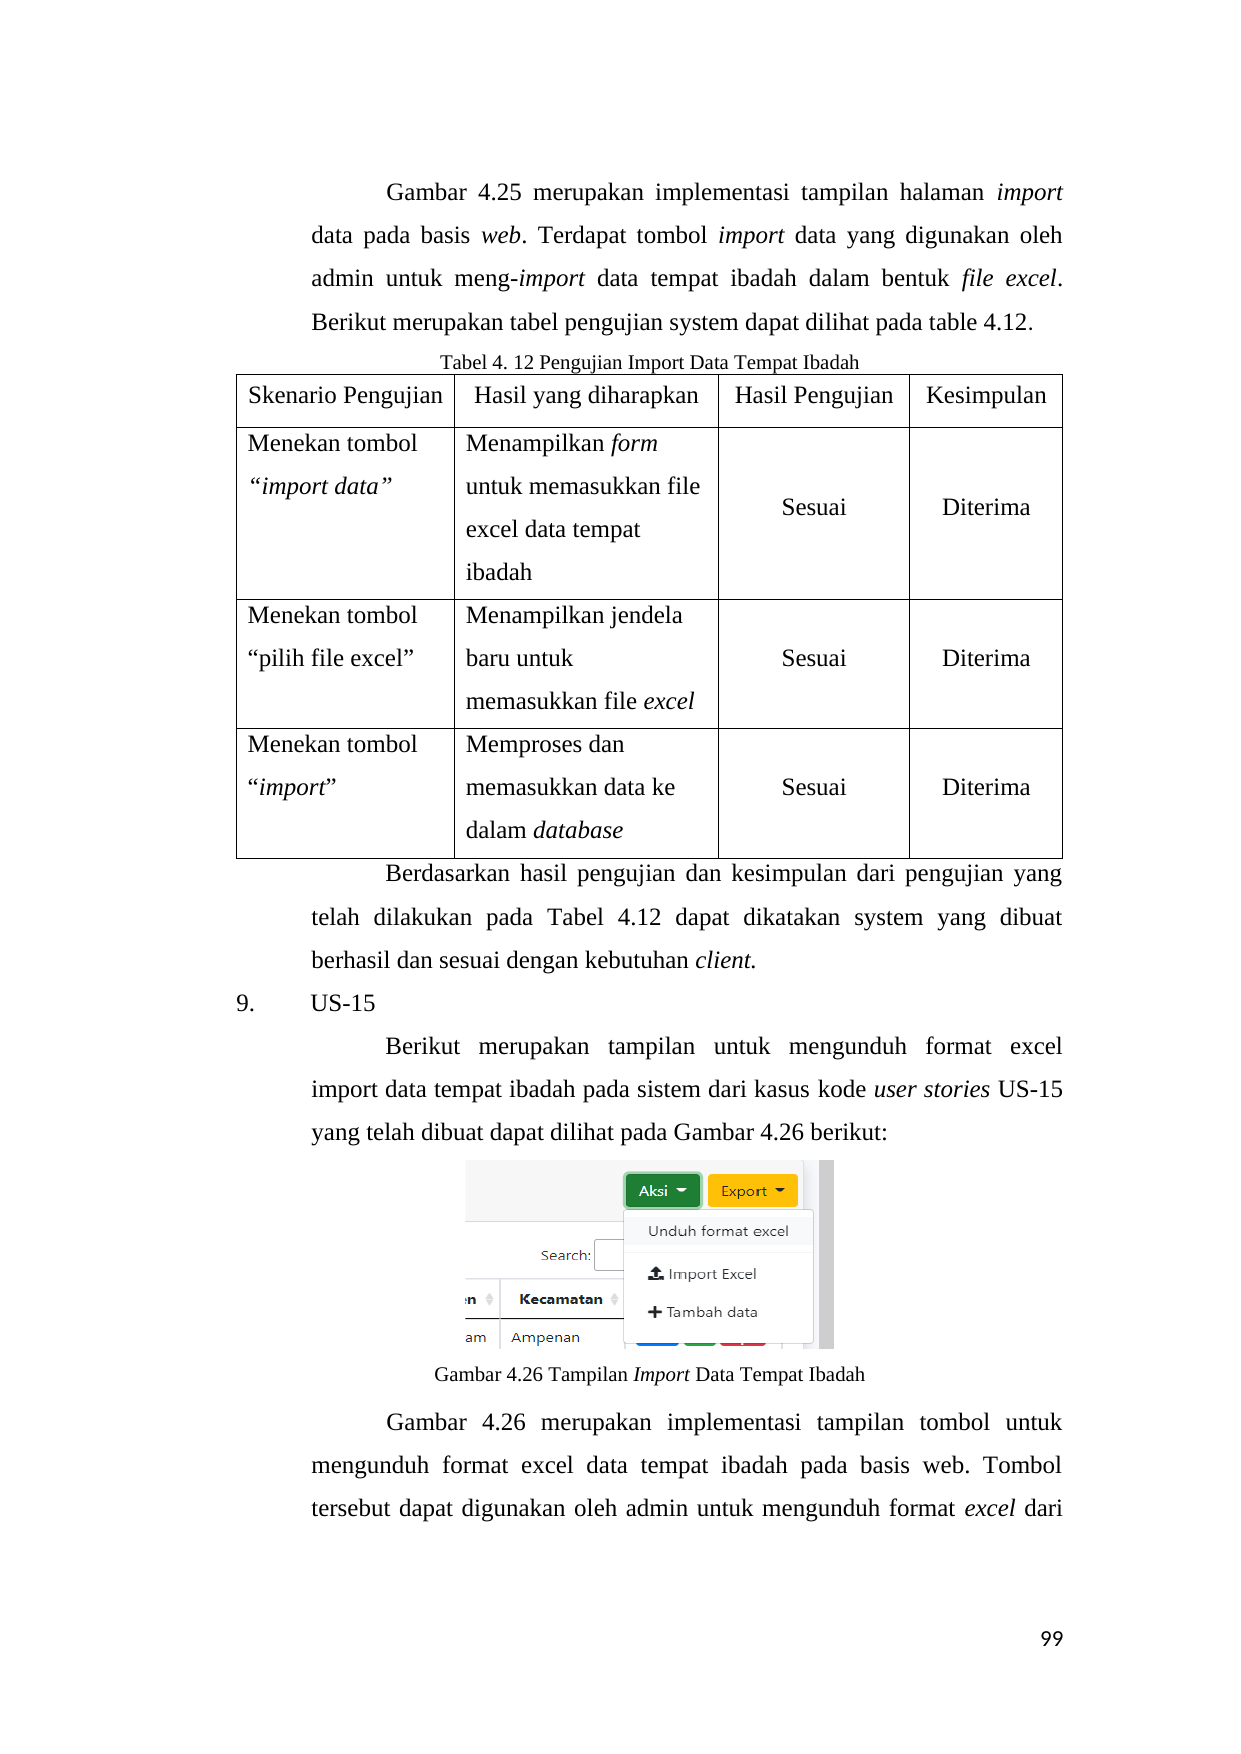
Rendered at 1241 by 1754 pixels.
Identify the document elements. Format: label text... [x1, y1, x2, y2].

table_header Hasil yang diharapkan [455, 375, 718, 427]
table_cell Menampilkan form untuk memasukkan file excel data tempat ibadah [455, 428, 718, 599]
text Tabel 4. 12 Pengujian Import Data Tempat Ibadah [236, 350, 1063, 374]
list US-15 [236, 988, 1063, 1017]
text Berikut merupakan tampilan untuk mengunduh format excel import data tempat ibadah pada sistem dari kasus kode user stories US-15 yang telah dibuat dapat dilihat pada Gambar 4.26 berikut: [311, 1031, 1063, 1146]
table_cell Memproses dan memasukkan data ke dalam database [455, 729, 718, 857]
table_cell Menekan tombol “import data” [237, 428, 454, 599]
table_cell Diterima [910, 600, 1062, 728]
table_cell Menekan tombol “import” [237, 729, 454, 857]
table_cell Menampilkan jendela baru untuk memasukkan file excel [455, 600, 718, 728]
table_header Skenario Pengujian [237, 375, 454, 427]
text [311, 1407, 1063, 1522]
table_cell Diterima [910, 428, 1062, 599]
text Berdasarkan hasil pengujian dan kesimpulan dari pengujian yang telah dilakukan pada Tabel 4.12 dapat dikatakan system yang dibuat berhasil dan sesuai dengan kebutuhan client. [311, 859, 1063, 973]
text Gambar 4.26 Tampilan Import Data Tempat Ibadah [236, 1362, 1063, 1386]
table_header Kesimpulan [910, 375, 1062, 427]
table_cell Sesuai [719, 428, 909, 599]
table_cell Sesuai [719, 600, 909, 728]
text Gambar 4.25 merupakan implementasi tampilan halaman import data pada basis web. Terdapat tombol import data yang digunakan oleh admin untuk meng-import data tempat ibadah dalam bentuk file excel. Berikut merupakan tabel pengujian system dapat dilihat pada table 4.12. [311, 177, 1063, 336]
table_cell Sesuai [719, 729, 909, 857]
table_cell Diterima [910, 729, 1062, 857]
table_cell Menekan tombol “pilih file excel” [237, 600, 454, 728]
picture [465, 1160, 834, 1349]
table_header Hasil Pengujian [719, 375, 909, 427]
